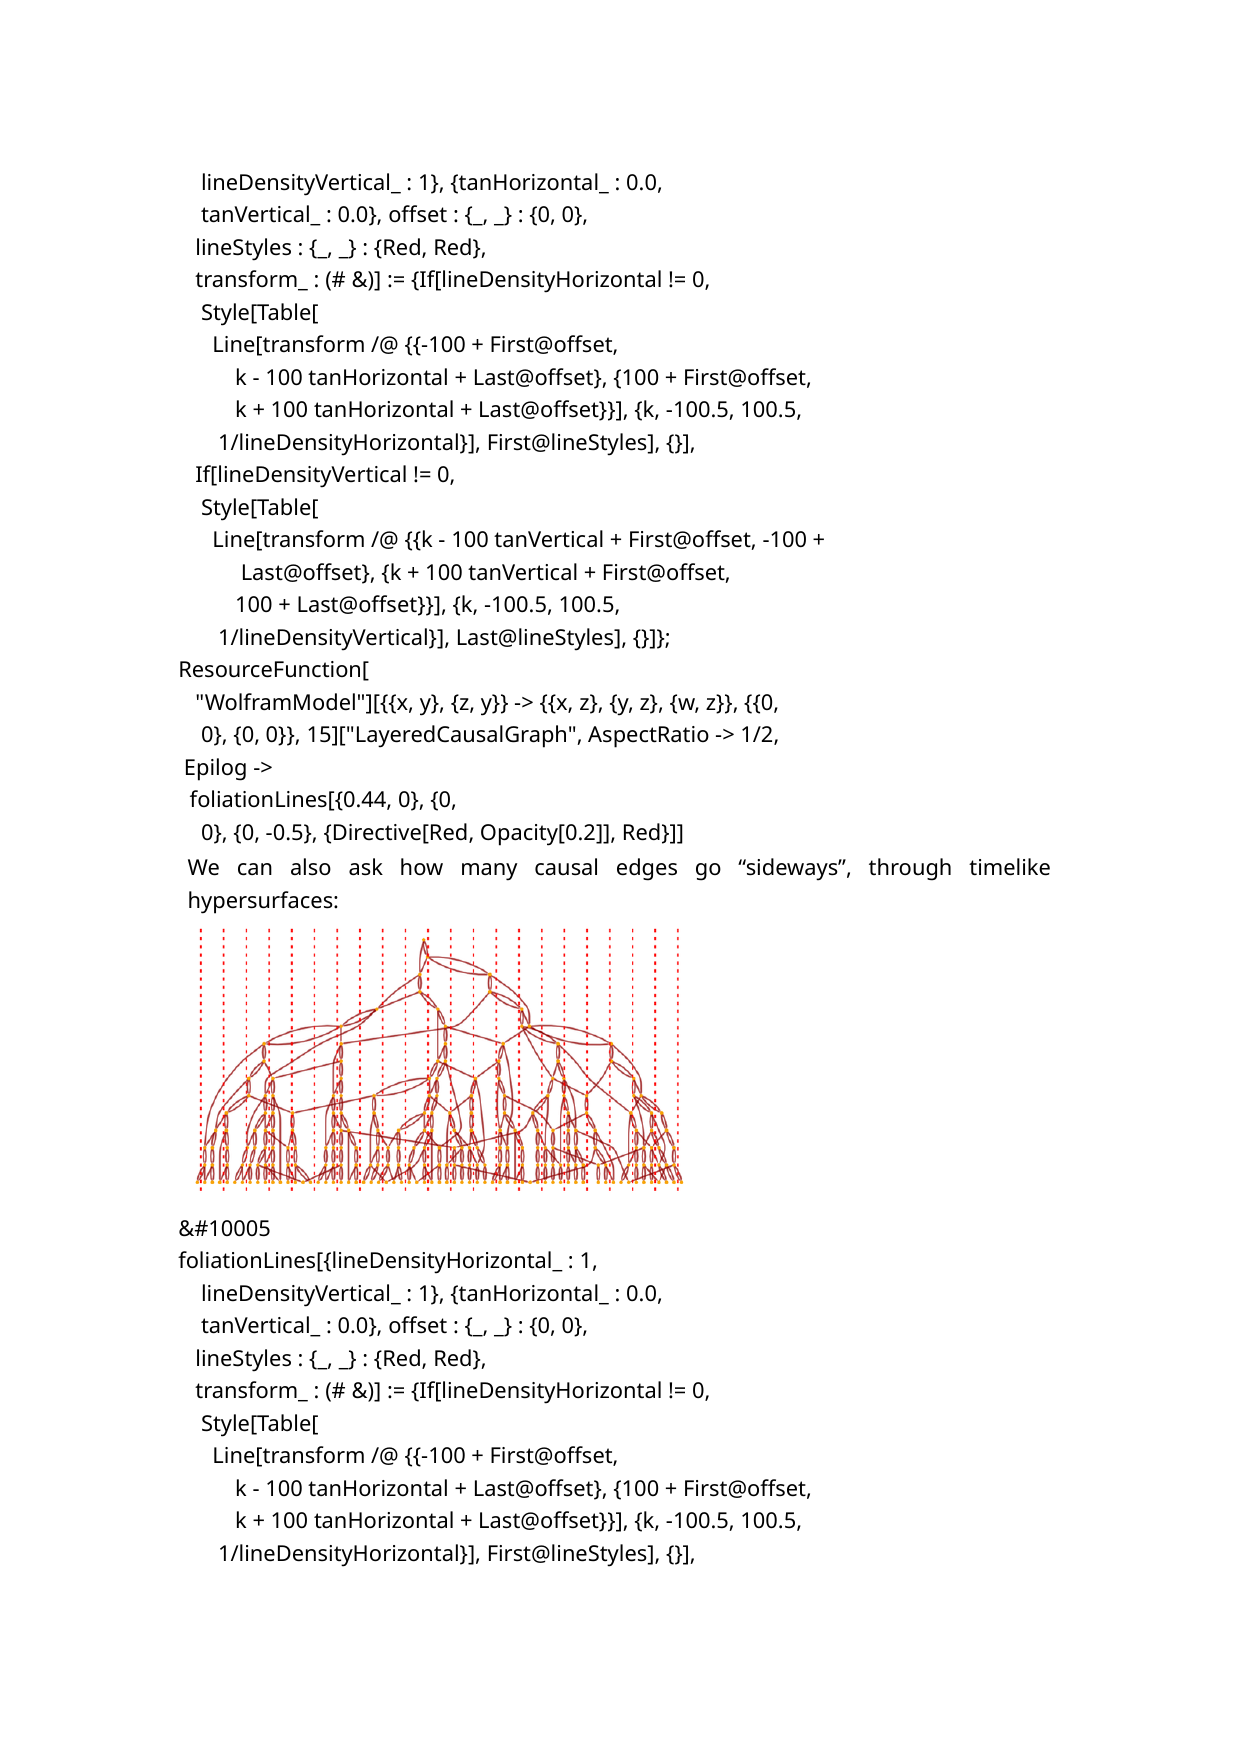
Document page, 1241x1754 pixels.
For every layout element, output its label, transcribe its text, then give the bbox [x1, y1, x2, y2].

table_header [172, 916, 839, 1572]
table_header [172, 162, 839, 851]
picture [178, 918, 715, 1194]
text We can also ask how many causal edges go “sideways”, through timelike hypersurfaces: [187, 851, 1053, 916]
